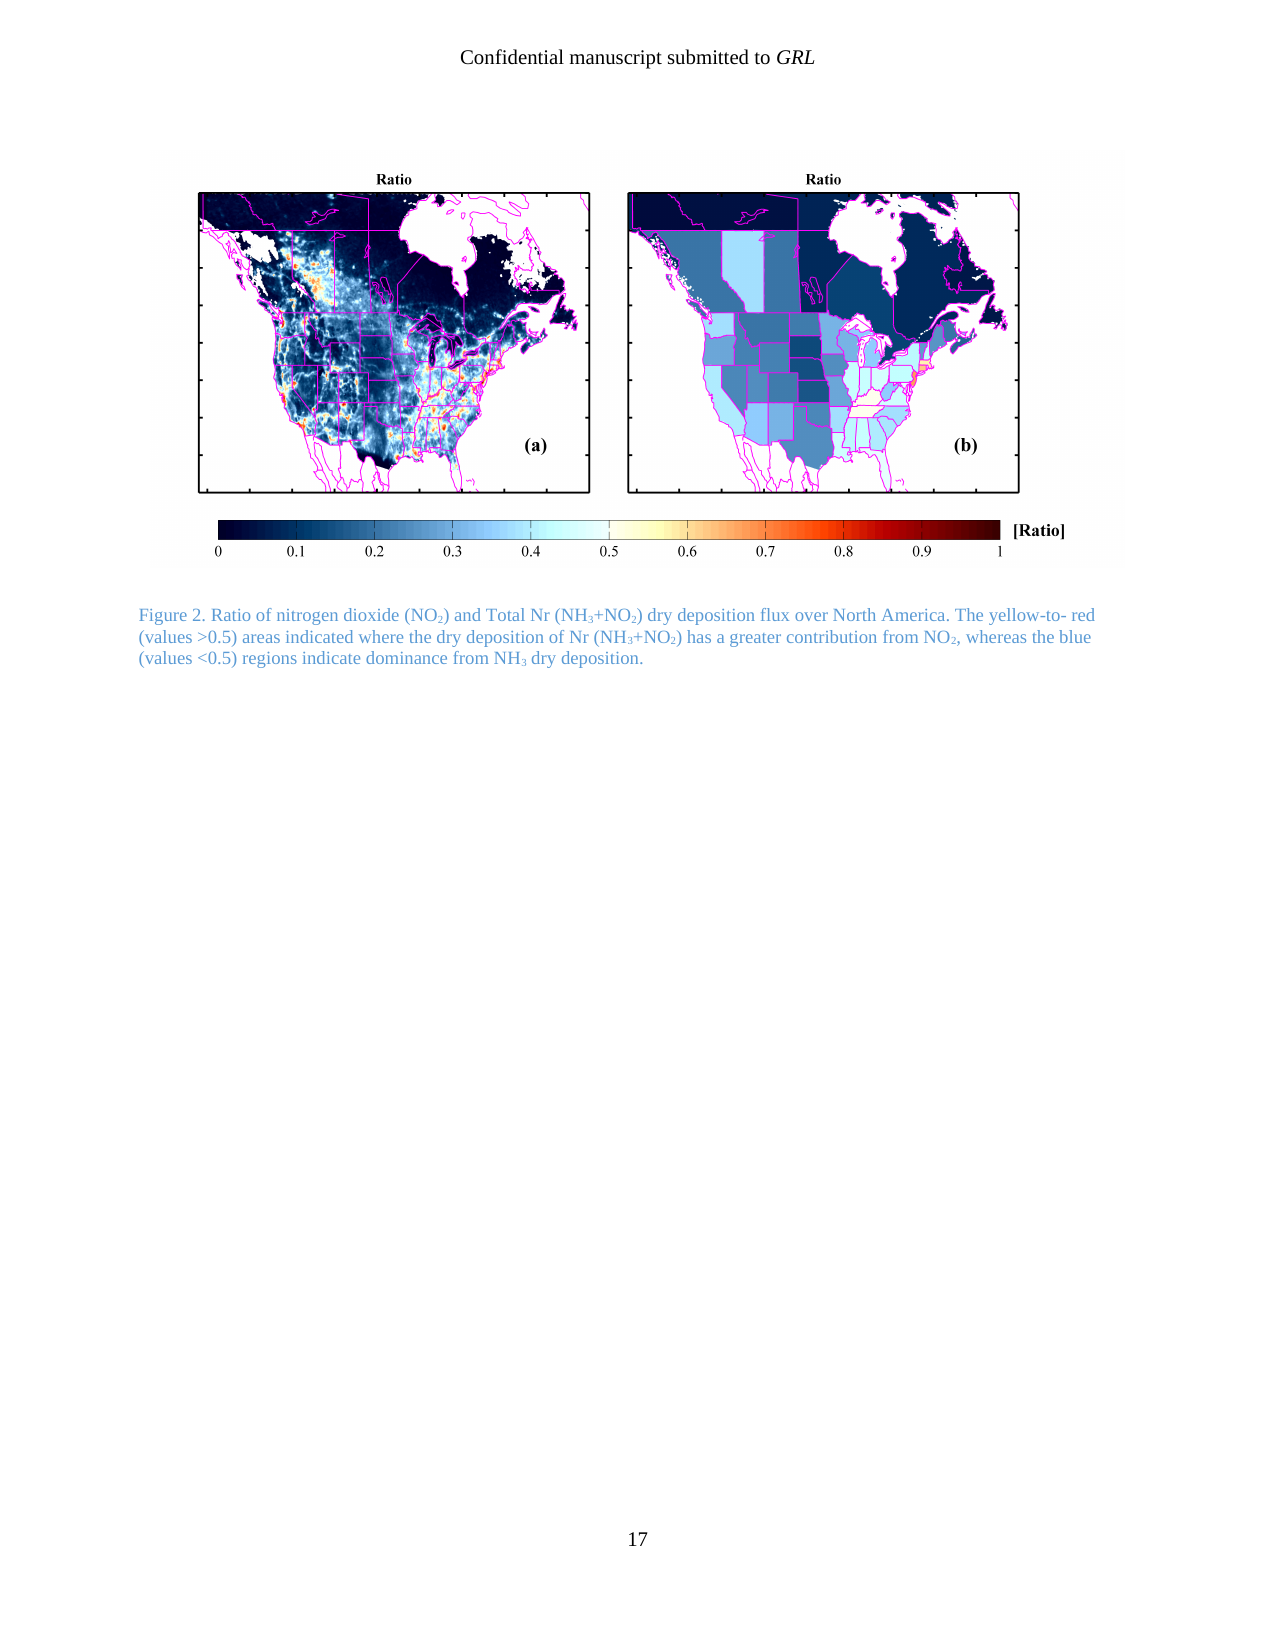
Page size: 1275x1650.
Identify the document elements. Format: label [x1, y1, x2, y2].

picture [150, 150, 1125, 568]
